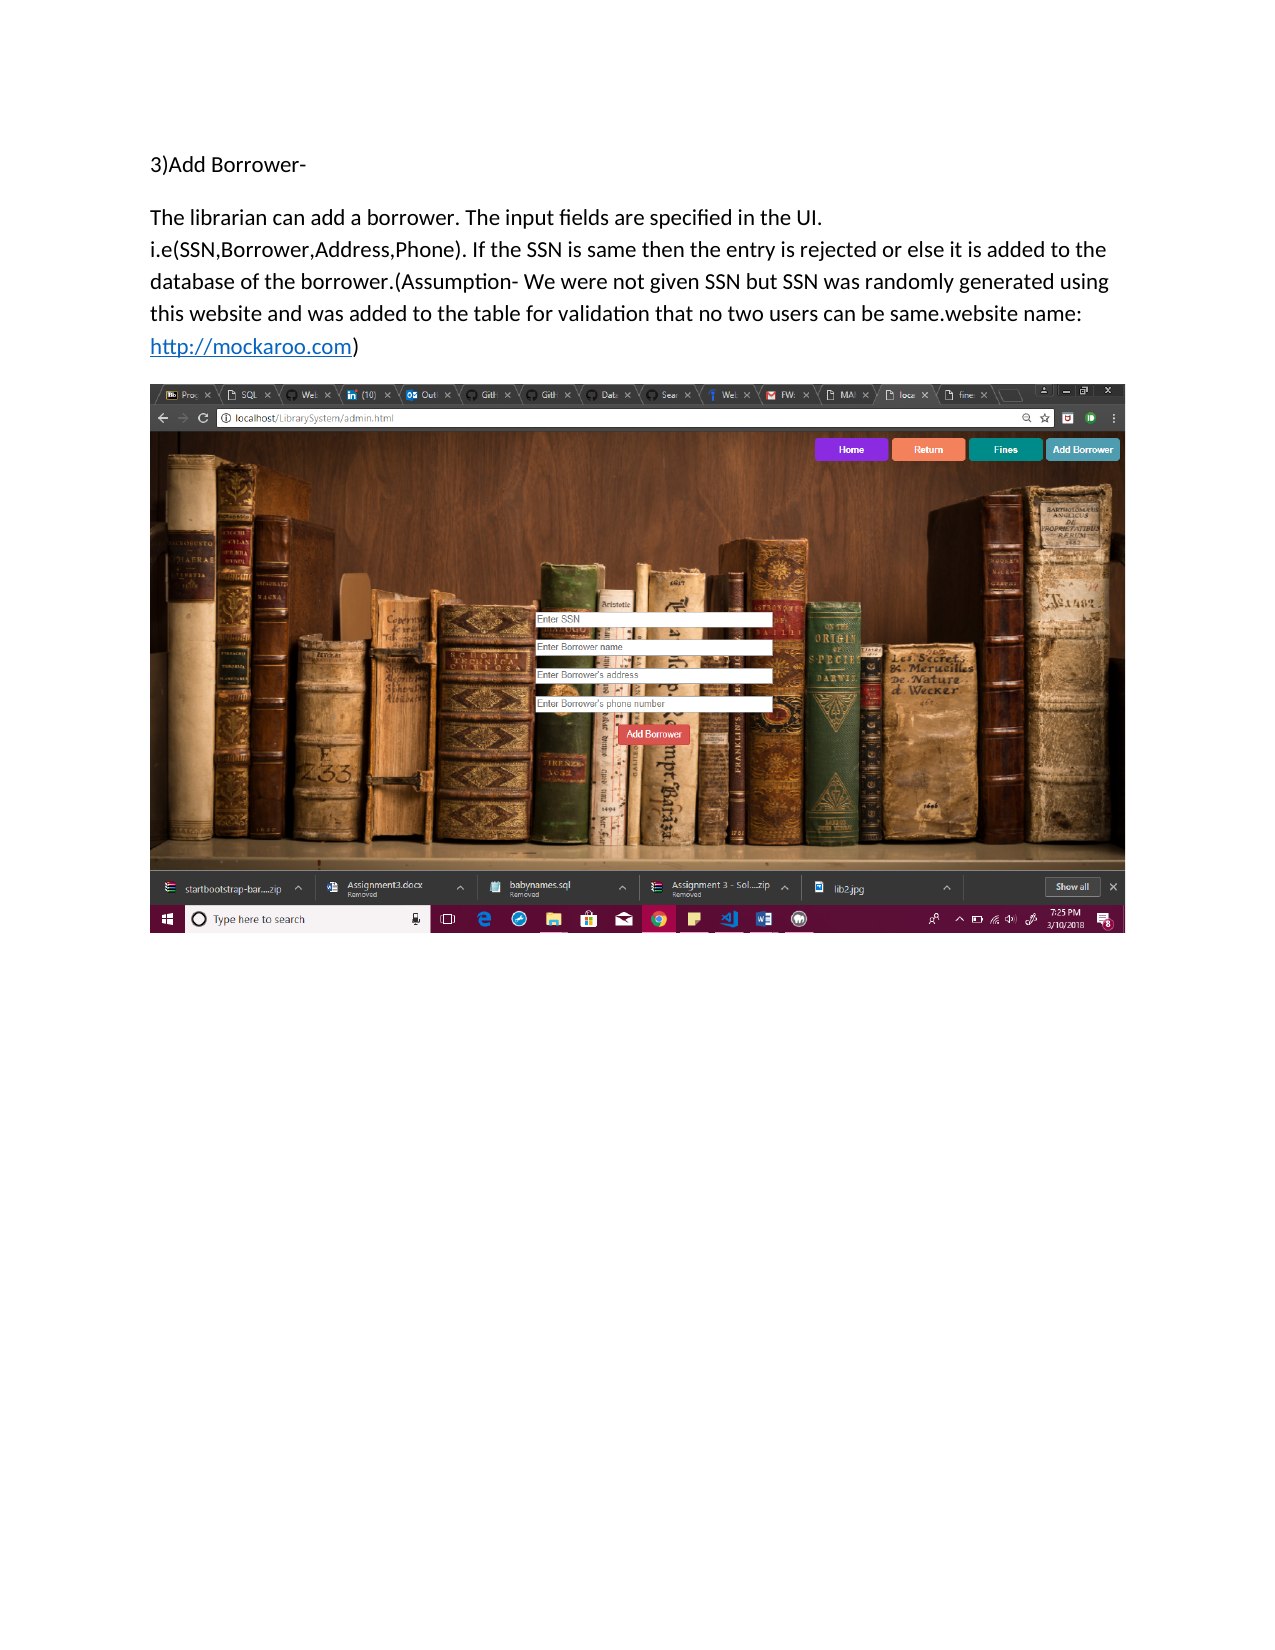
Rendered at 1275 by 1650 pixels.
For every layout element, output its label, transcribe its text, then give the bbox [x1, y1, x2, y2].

picture [150, 384, 1125, 933]
text The librarian can add a borrower. The input fields are specified in the UI. i.e(SSN,Borrower,Address,Phone). If the SSN is same then the entry is rejected or else it is added to the database of the borrower.(Assumption- We were not given SSN but SSN was randomly generated using this website and was added to the table for validation that no two users can be same.website name: http://mockaroo.com) [150, 203, 1125, 360]
text 3)Add Borrower- [150, 150, 1125, 178]
